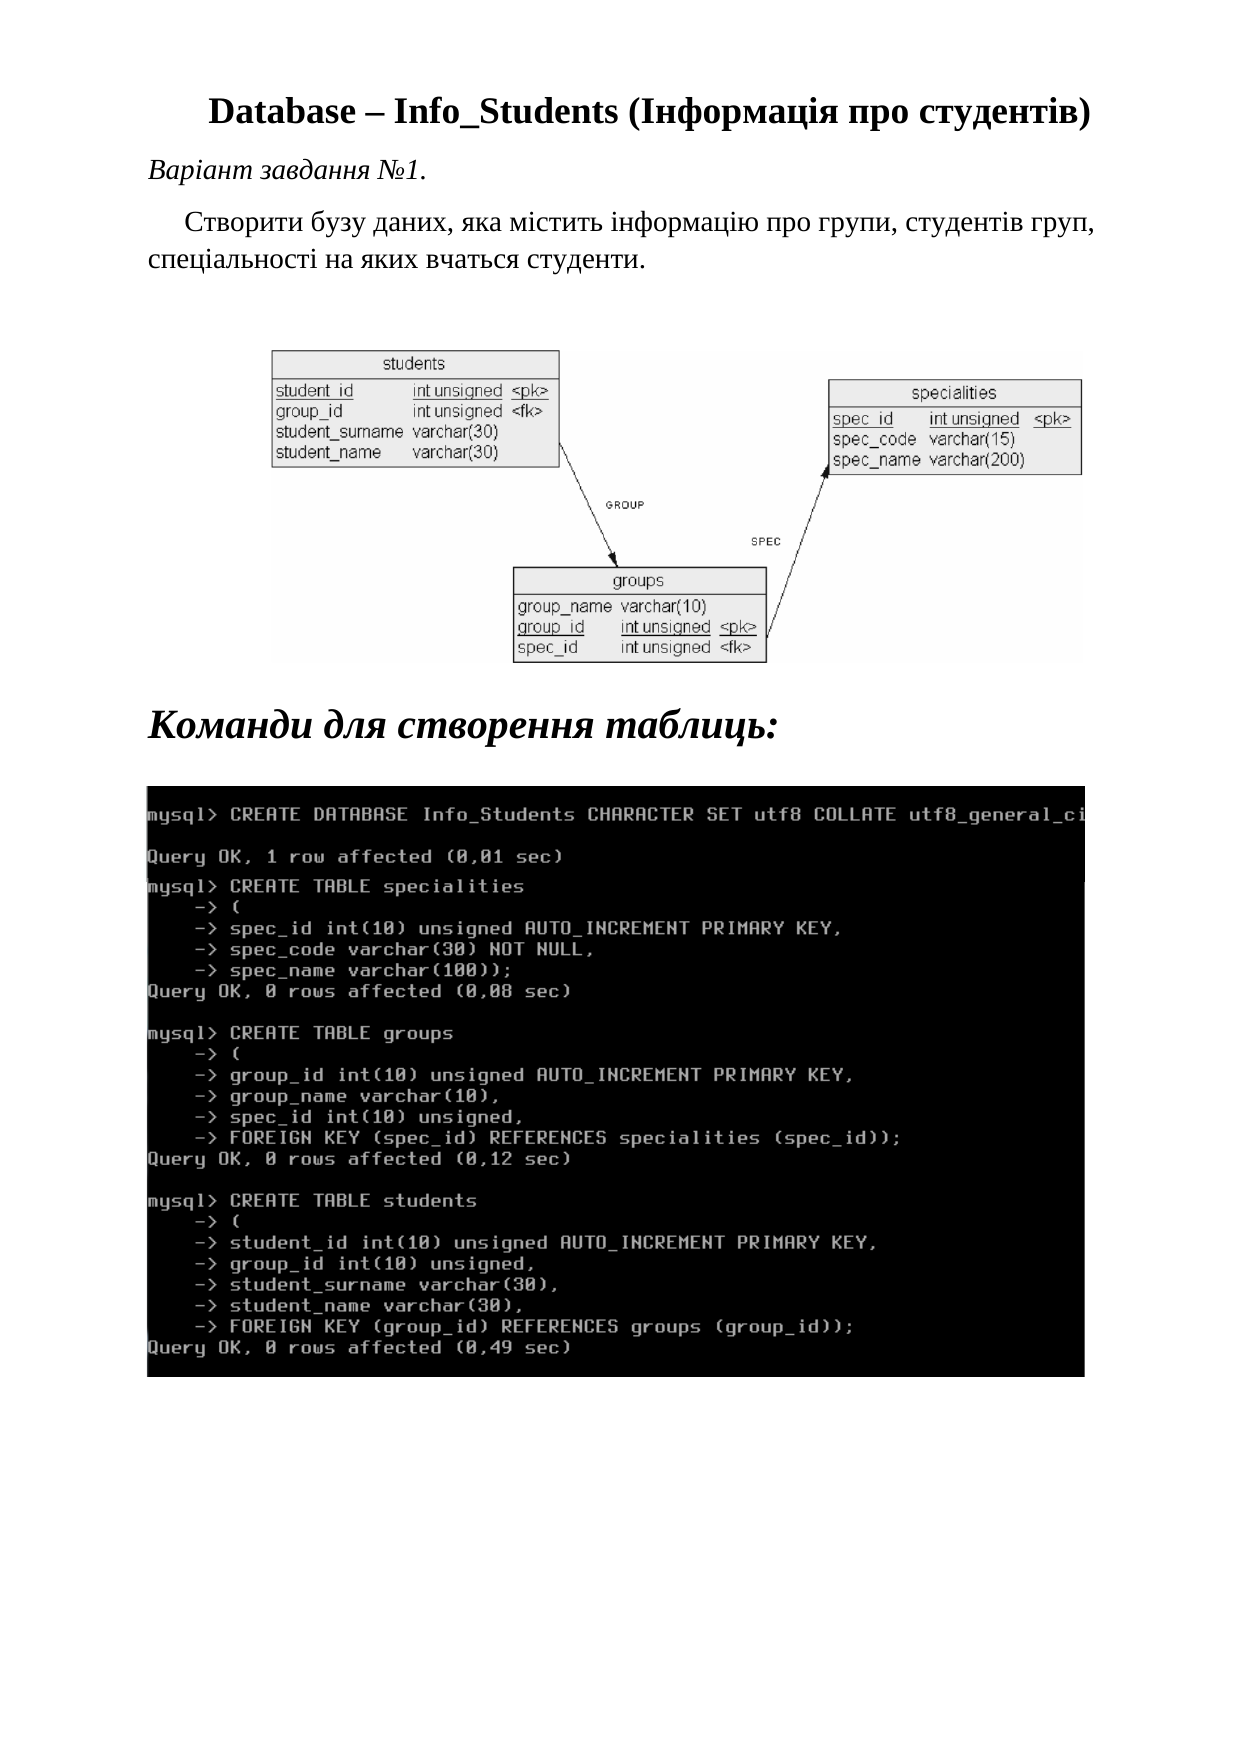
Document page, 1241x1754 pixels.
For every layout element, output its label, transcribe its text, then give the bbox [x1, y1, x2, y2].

picture [147, 338, 1166, 681]
text Варіант завдання №1. [148, 152, 1152, 185]
picture [143, 786, 1085, 1377]
text Команди для створення таблиць: [148, 700, 1152, 748]
text Database – Info_Students (Інформація про студентів) [148, 88, 1152, 132]
text Створити бузу даних, яка містить інформацію про групи, студентів груп, спеціальності на яких вчаться студенти. [148, 204, 1152, 274]
